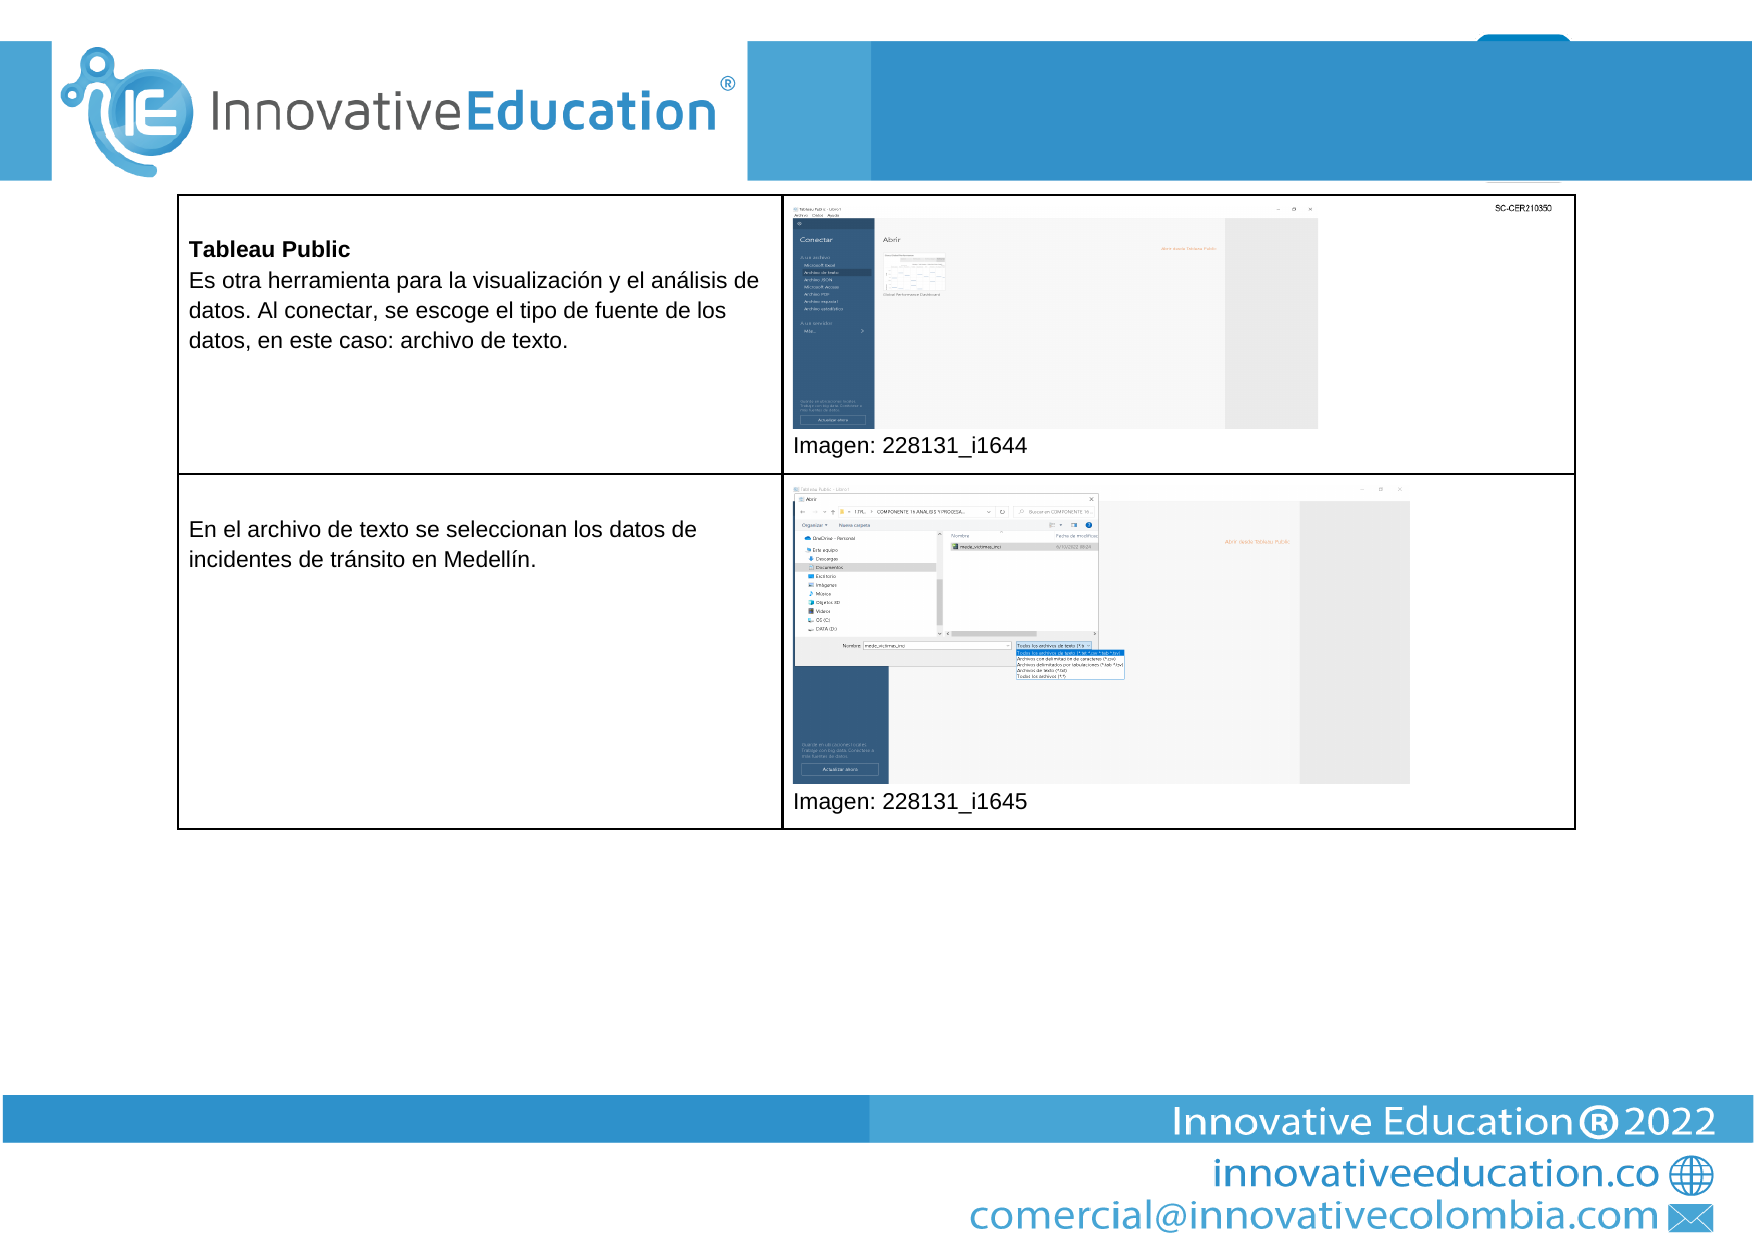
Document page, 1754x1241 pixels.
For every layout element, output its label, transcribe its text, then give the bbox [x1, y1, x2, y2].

picture [0, 28, 1752, 194]
table_cell Imagen: 228131_i1644 [784, 196, 1574, 473]
table_cell Tableau Public Es otra herramienta para la visualización y el análisis de datos. Al conectar, se escoge el tipo de fuente de los datos, en este caso: archivo de texto. [179, 196, 781, 473]
table_cell En el archivo de texto se seleccionan los datos de incidentes de tránsito en Medellín. [179, 475, 781, 828]
picture [792, 206, 1319, 429]
table_cell Imagen: 228131_i1645 [784, 475, 1574, 828]
picture [792, 485, 1410, 784]
picture [2, 1093, 1754, 1239]
